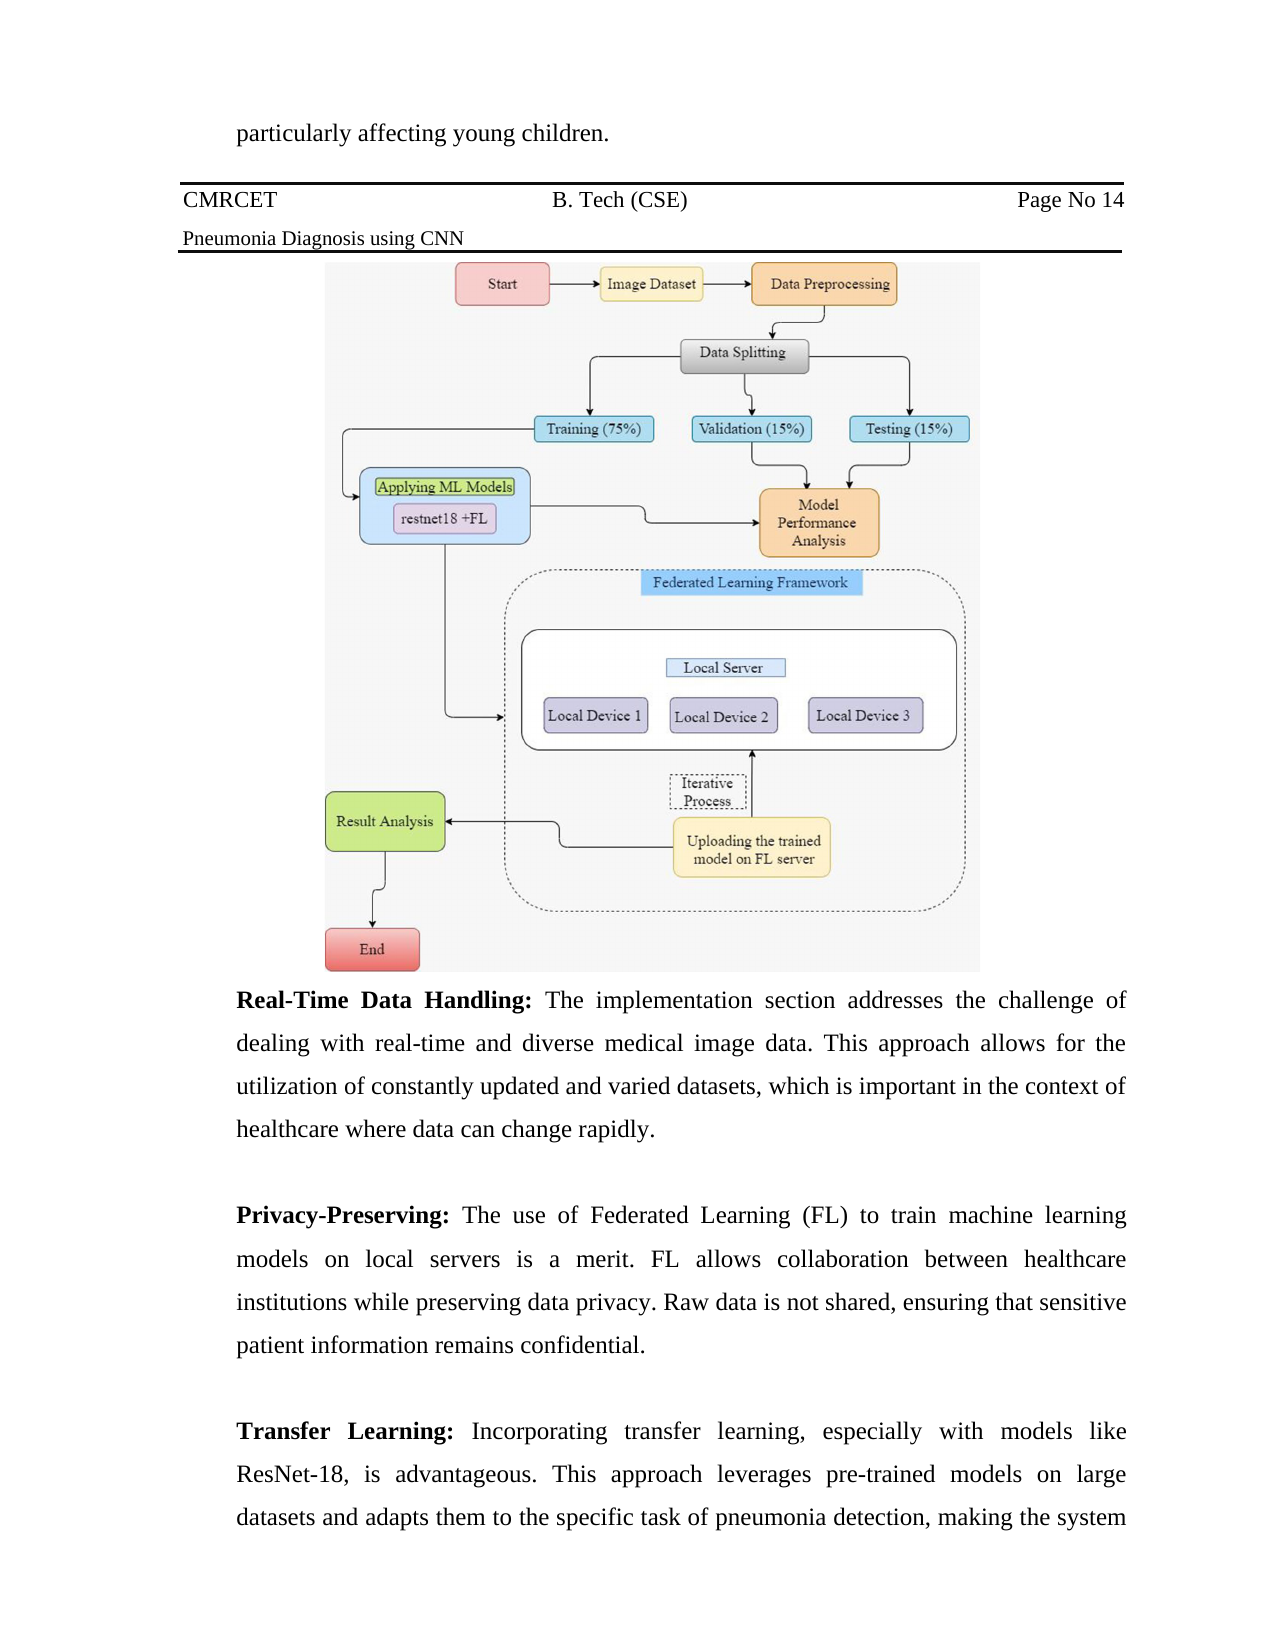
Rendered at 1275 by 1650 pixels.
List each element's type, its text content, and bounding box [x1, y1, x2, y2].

text Pneumonia Diagnosis using CNN [177, 226, 1127, 250]
text Real-Time Data Handling: The implementation section addresses the challenge of dealing with real-time and diverse medical image data. This approach allows for the utilization of constantly updated and varied datasets, which is important in the context of healthcare where data can change rapidly. [236, 985, 1127, 1143]
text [236, 118, 1127, 147]
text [236, 1416, 1127, 1531]
text CMRCET B. Tech (CSE) Page No 14 [177, 187, 1127, 213]
text Privacy-Preserving: The use of Federated Learning (FL) to train machine learning models on local servers is a merit. FL allows collaboration between healthcare institutions while preserving data privacy. Raw data is not shared, ensuring that sensitive patient information remains confidential. [236, 1201, 1127, 1359]
